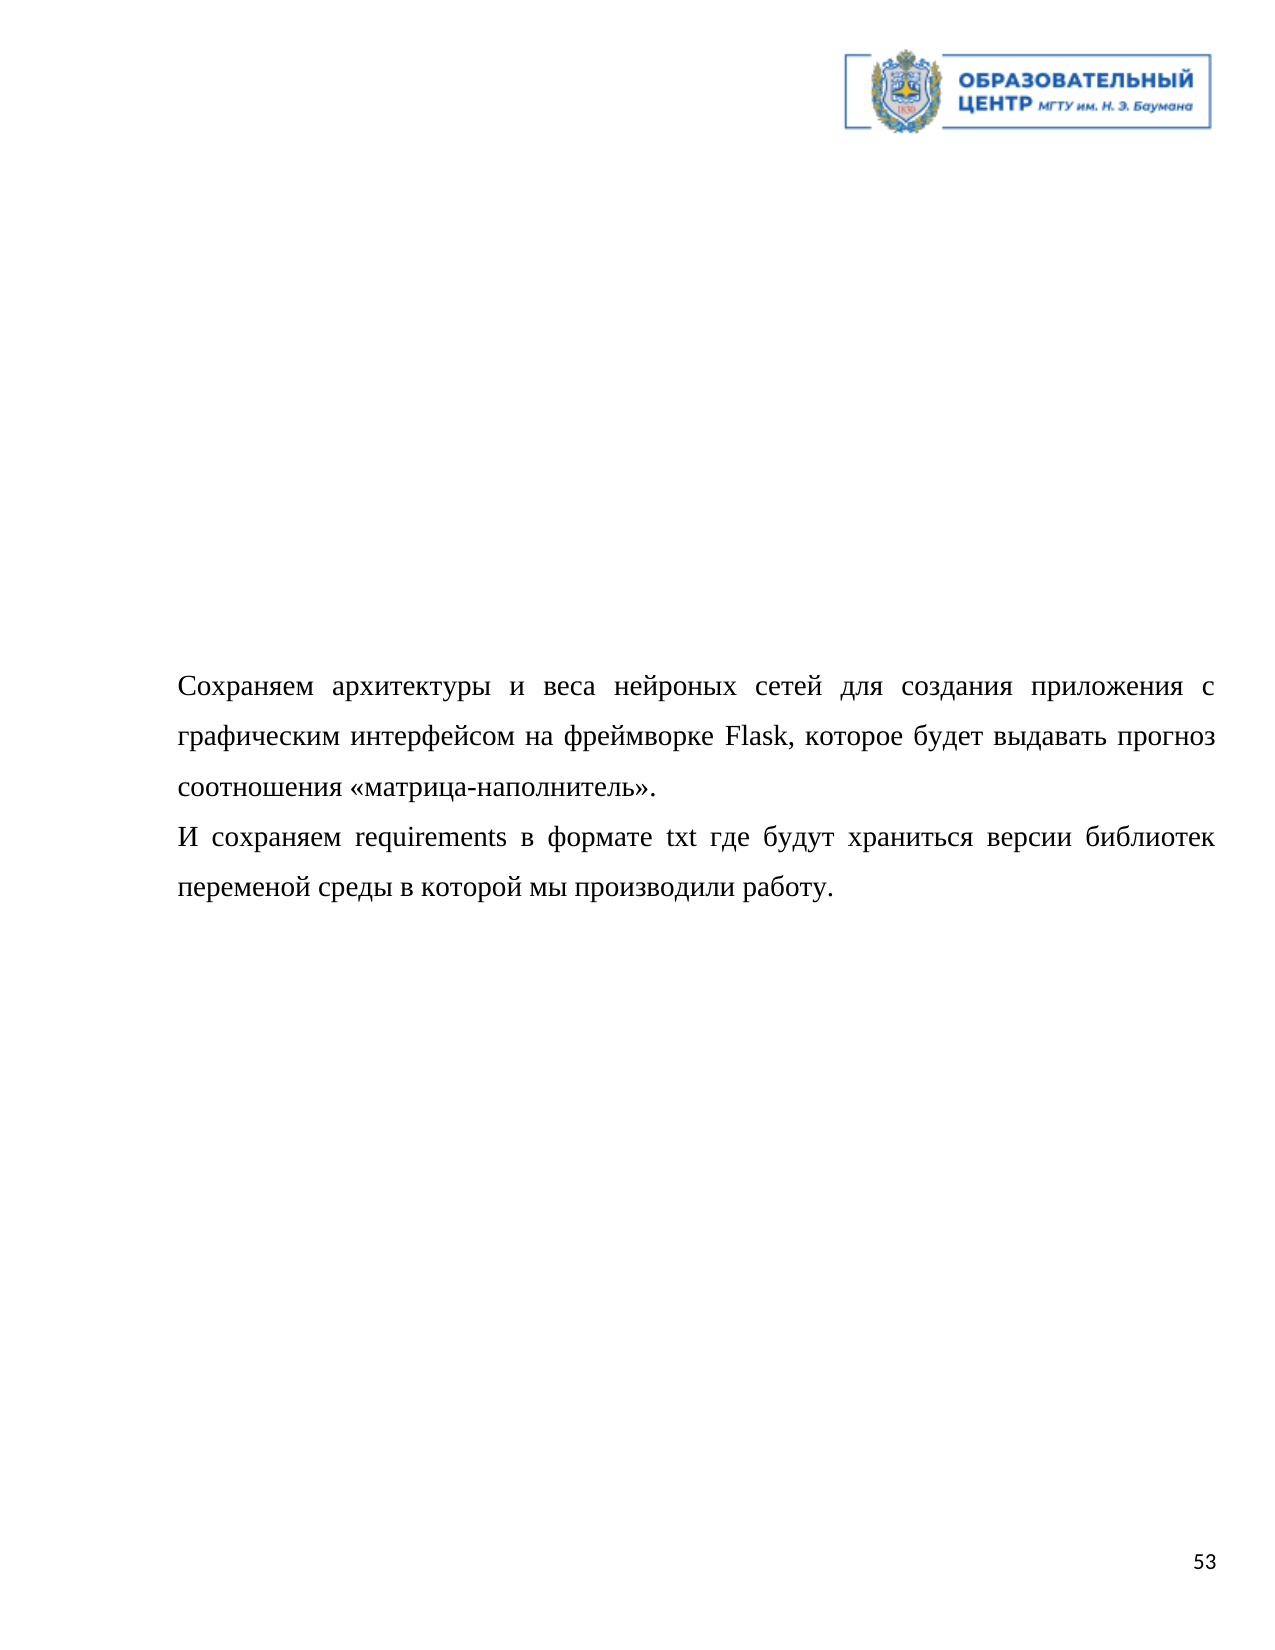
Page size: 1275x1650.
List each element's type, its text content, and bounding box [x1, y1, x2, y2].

picture [814, 26, 1262, 149]
text Сохраняем архитектуры и веса нейроных сетей для создания приложения с графическим интерфейсом на фреймворке Flask, которое будет выдавать прогноз соотношения «матрица-наполнитель». [177, 668, 1216, 802]
text И сохраняем requirements в формате txt где будут храниться версии библиотек переменой среды в которой мы производили работу. [177, 819, 1216, 903]
